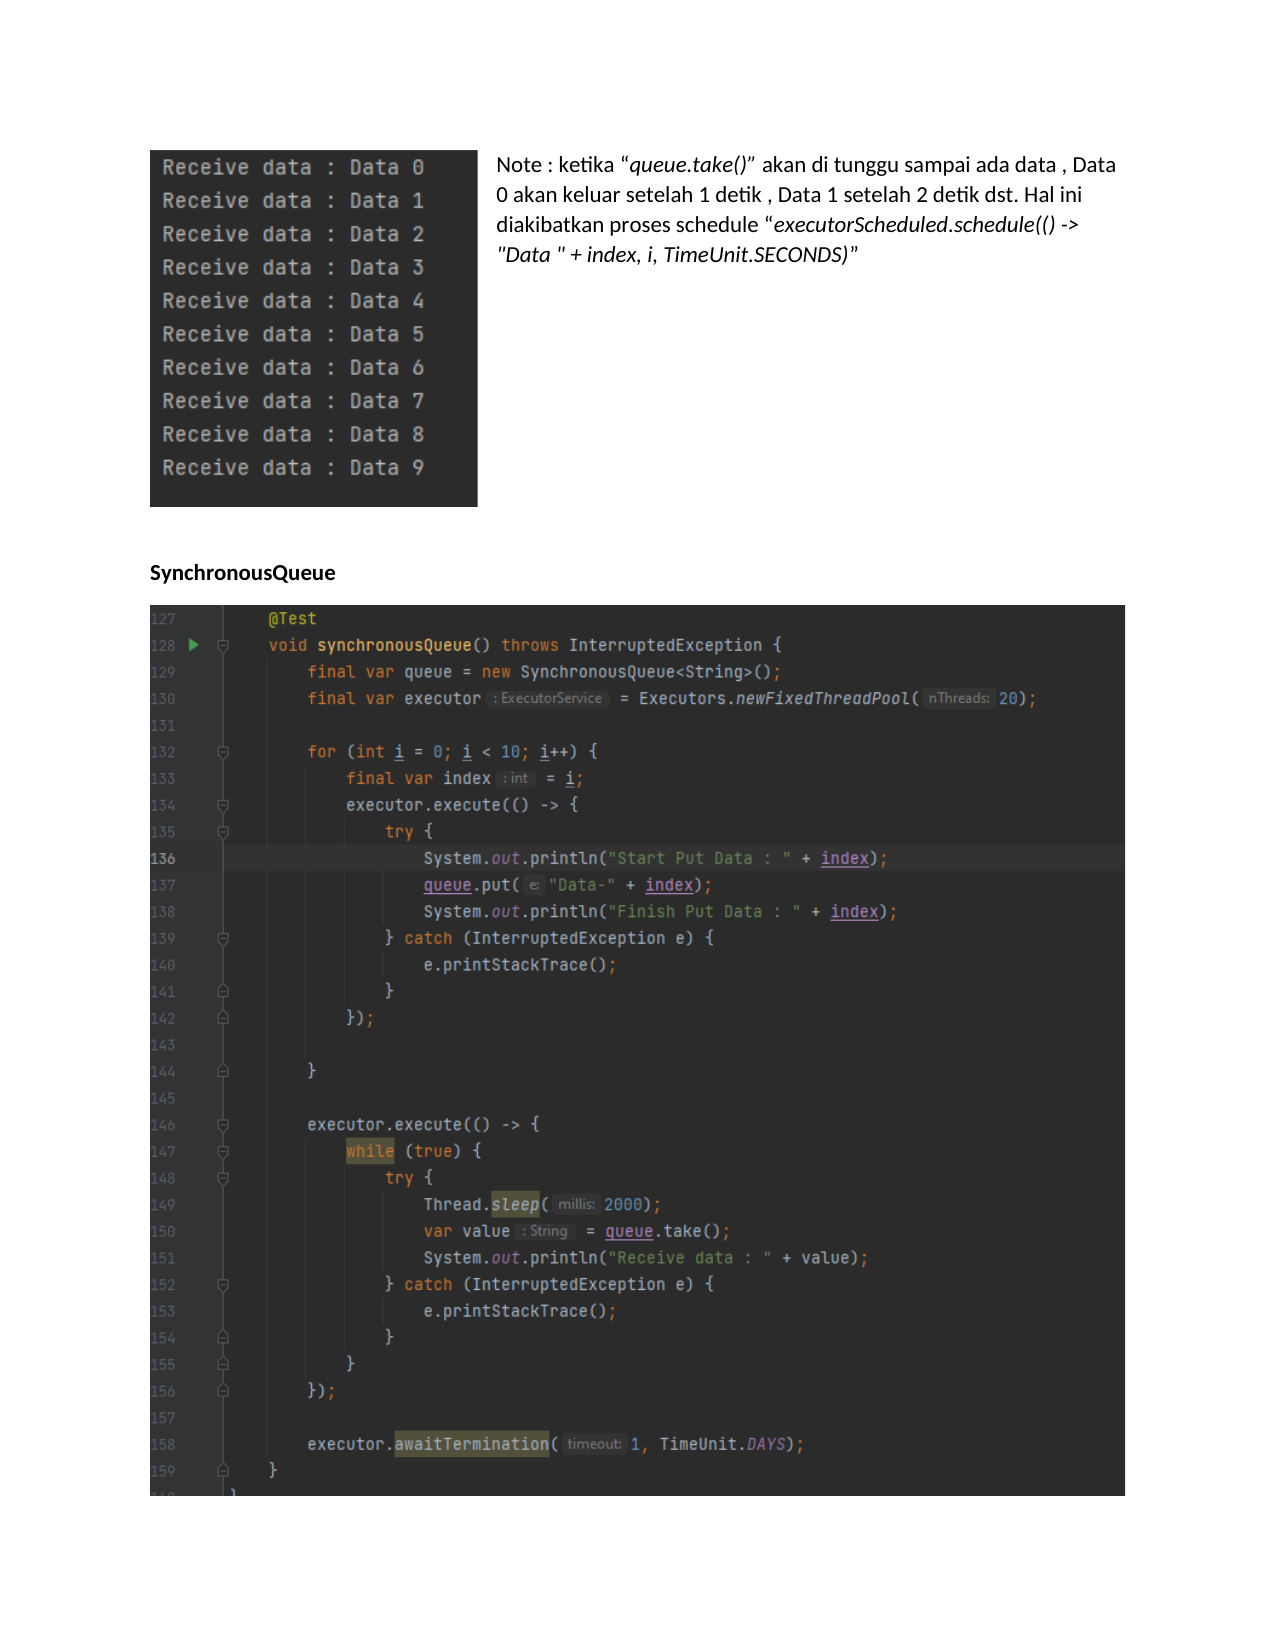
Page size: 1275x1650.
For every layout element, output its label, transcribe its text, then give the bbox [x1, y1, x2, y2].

picture [150, 150, 478, 507]
picture [150, 605, 1125, 1496]
text SynchronousQueue [150, 558, 1125, 586]
